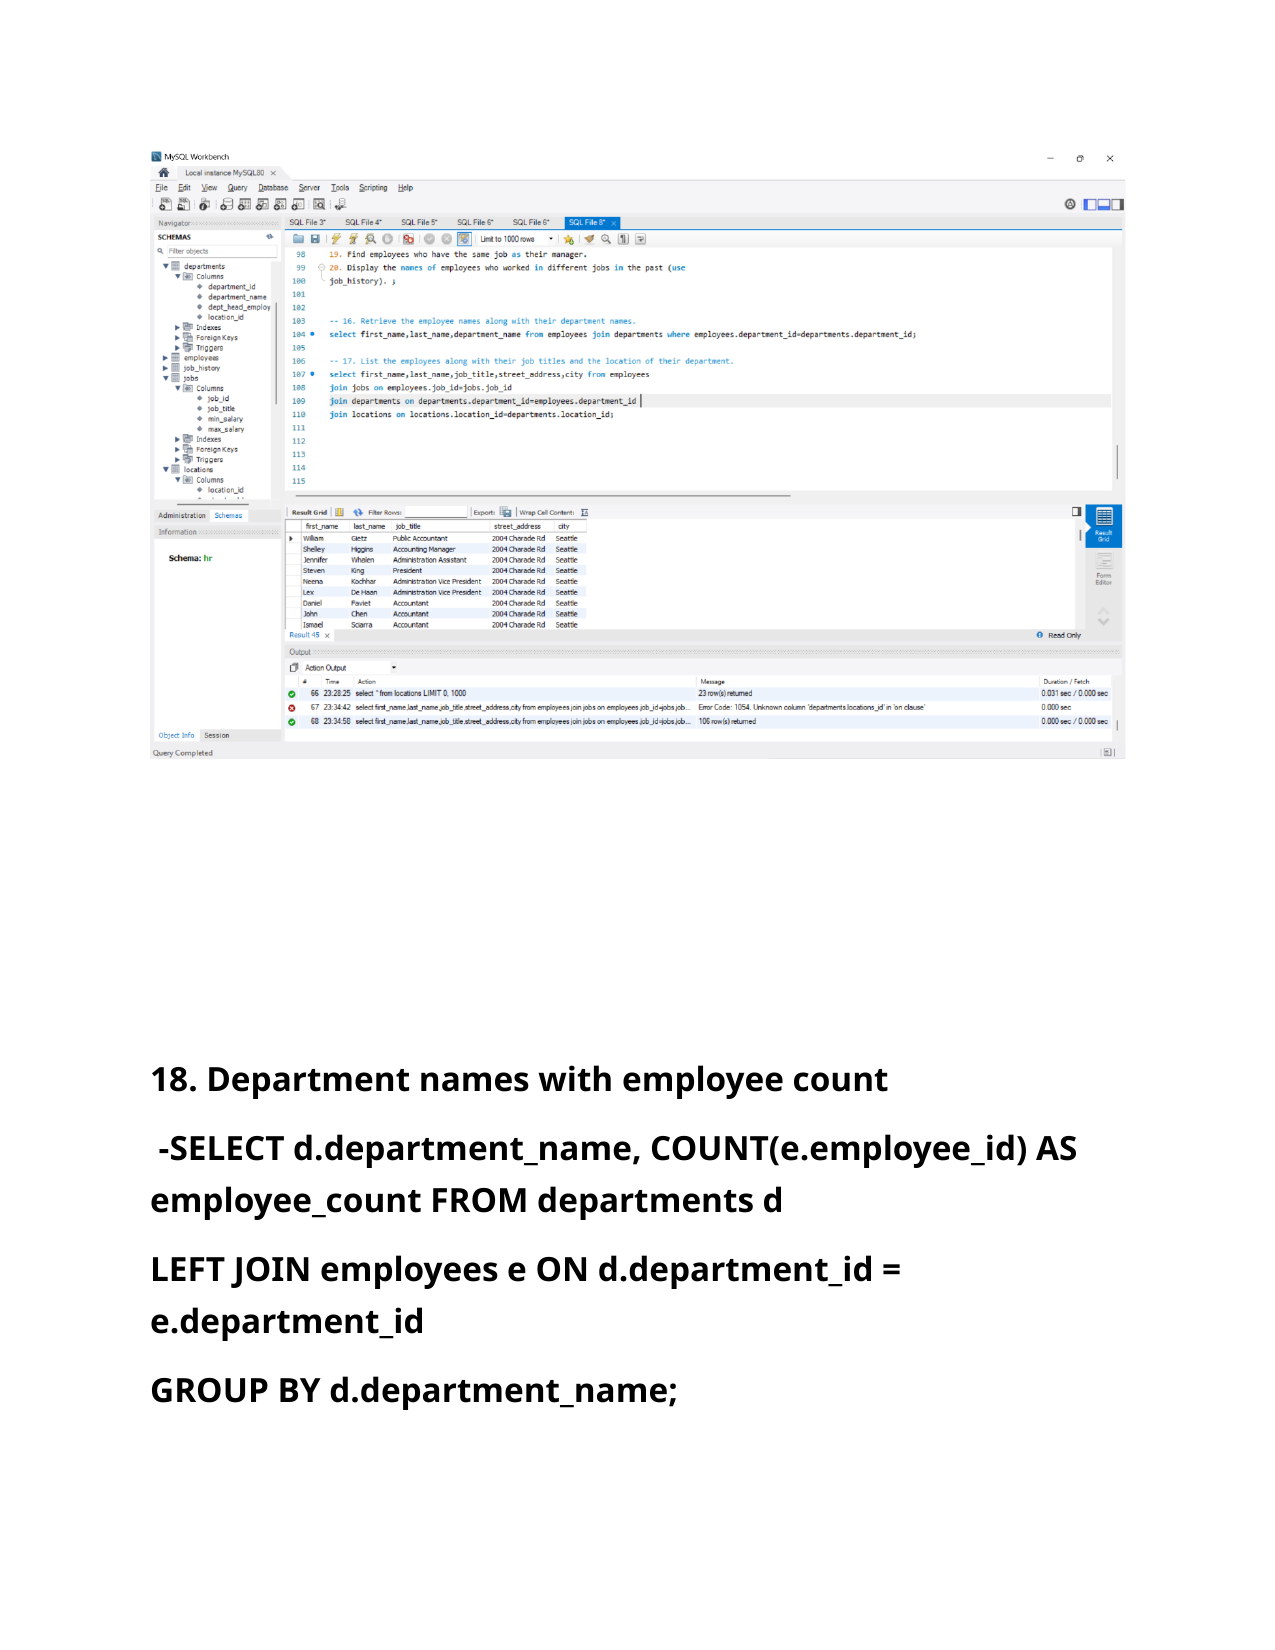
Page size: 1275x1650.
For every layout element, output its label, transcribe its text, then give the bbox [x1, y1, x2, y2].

text 18. Department names with employee count [150, 1056, 1125, 1101]
text LEFT JOIN employees e ON d.department_id = e.department_id [150, 1246, 1125, 1343]
text -SELECT d.department_name, COUNT(e.employee_id) AS employee_count FROM departments d [150, 1125, 1125, 1222]
text GROUP BY d.department_name; [150, 1367, 1125, 1412]
picture [150, 150, 1125, 759]
